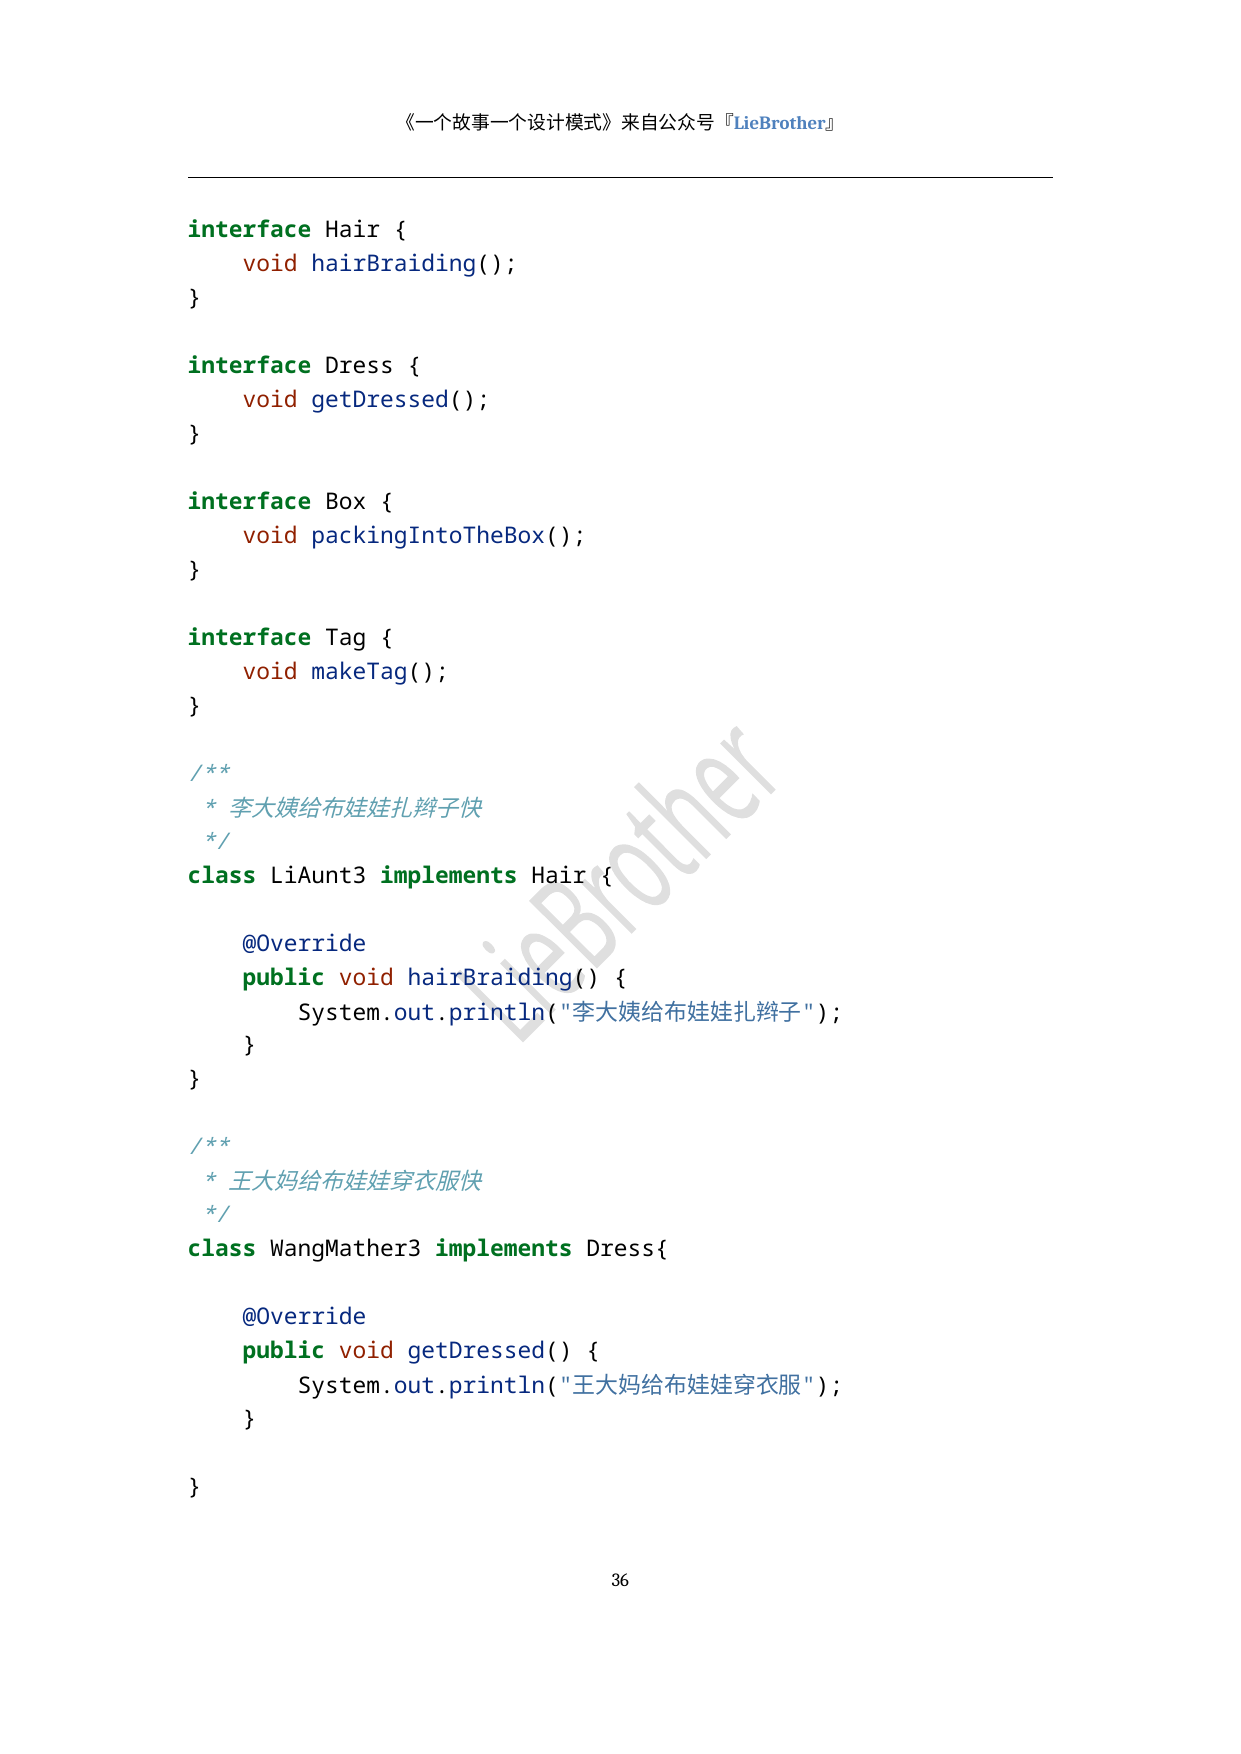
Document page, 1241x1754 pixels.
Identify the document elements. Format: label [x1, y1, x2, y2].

text [187, 212, 1053, 1502]
